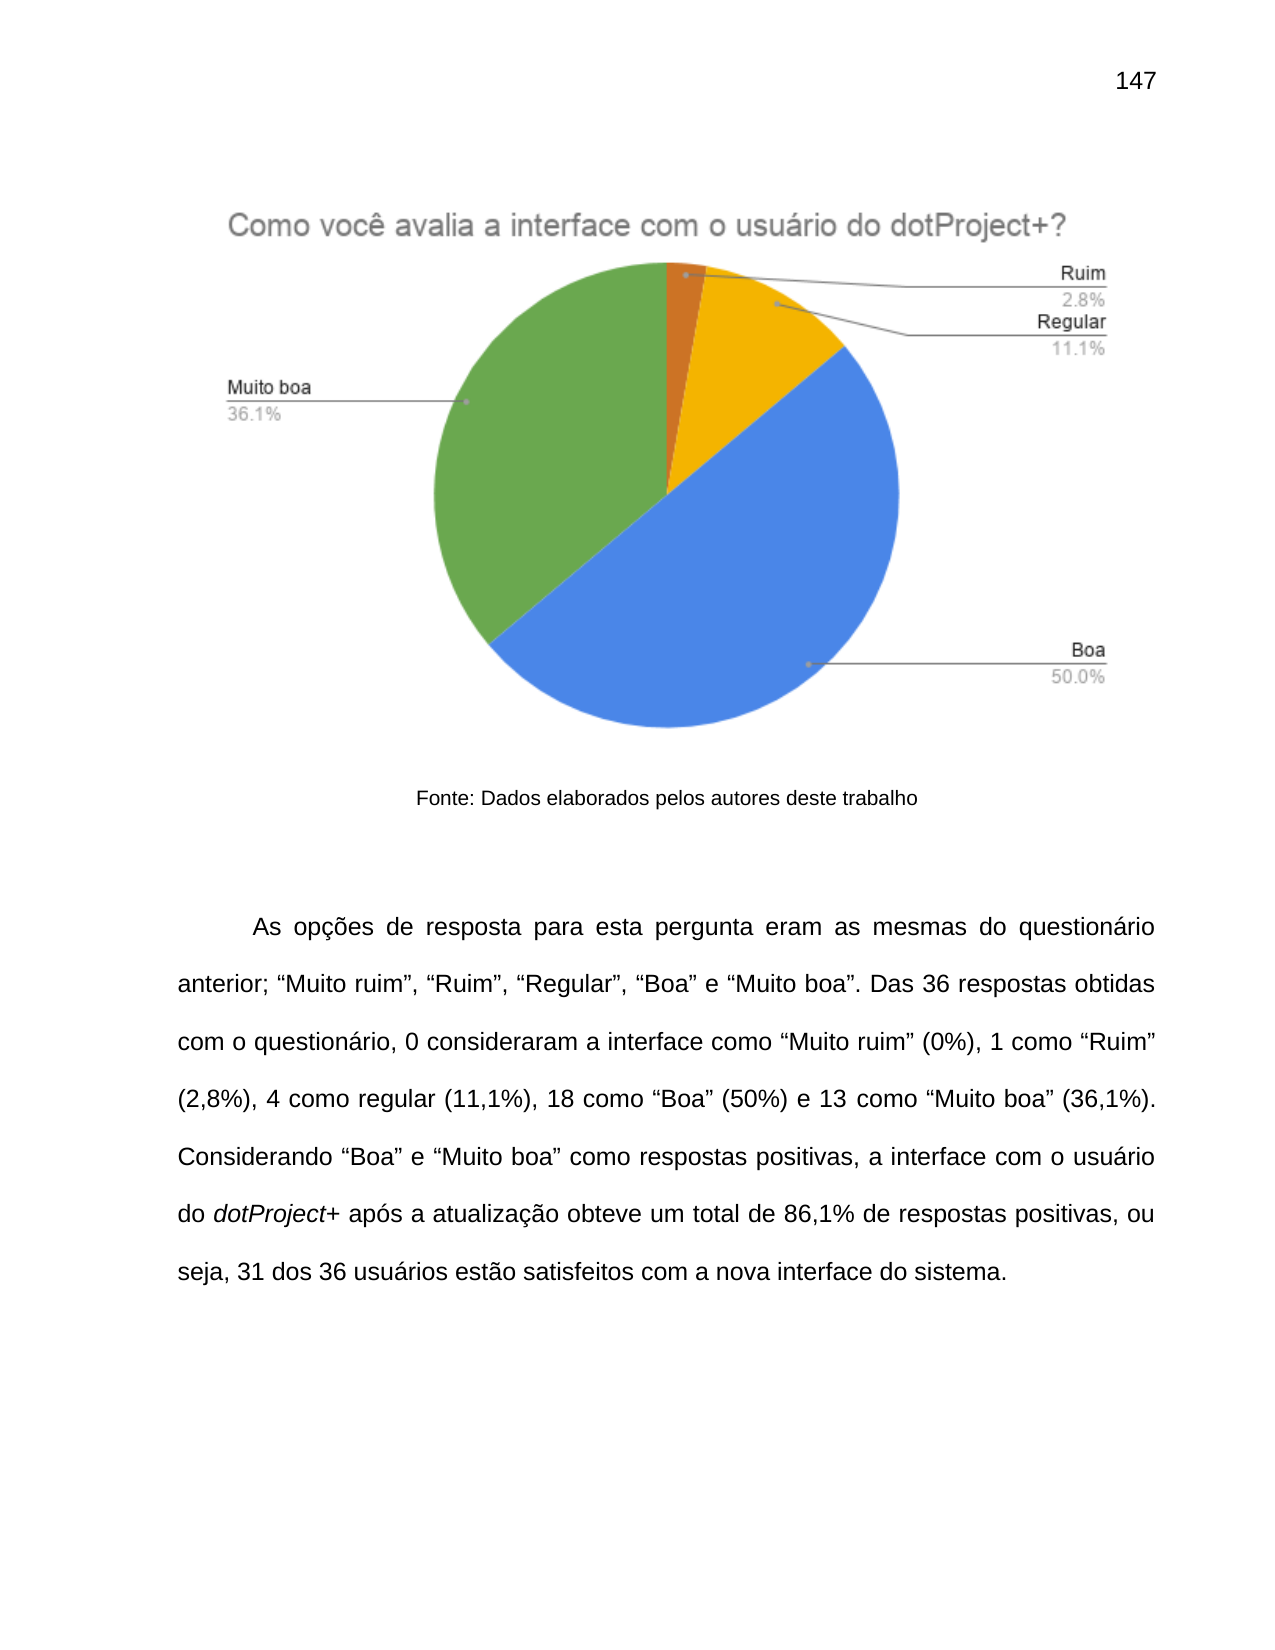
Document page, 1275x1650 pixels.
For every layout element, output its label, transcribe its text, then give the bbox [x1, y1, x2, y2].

picture [198, 177, 1136, 757]
text Fonte: Dados elaborados pelos autores deste trabalho [177, 786, 1157, 809]
text As opções de resposta para esta pergunta eram as mesmas do questionário anterior; “Muito ruim”, “Ruim”, “Regular”, “Boa” e “Muito boa”. Das 36 respostas obtidas com o questionário, 0 consideraram a interface como “Muito ruim” (0%), 1 como “Ruim” (2,8%), 4 como regular (11,1%), 18 como “Boa” (50%) e 13 como “Muito boa” (36,1%). Considerando “Boa” e “Muito boa” como respostas positivas, a interface com o usuário do dotProject+ após a atualização obteve um total de 86,1% de respostas positivas, ou seja, 31 dos 36 usuários estão satisfeitos com a nova interface do sistema. [177, 912, 1157, 1286]
